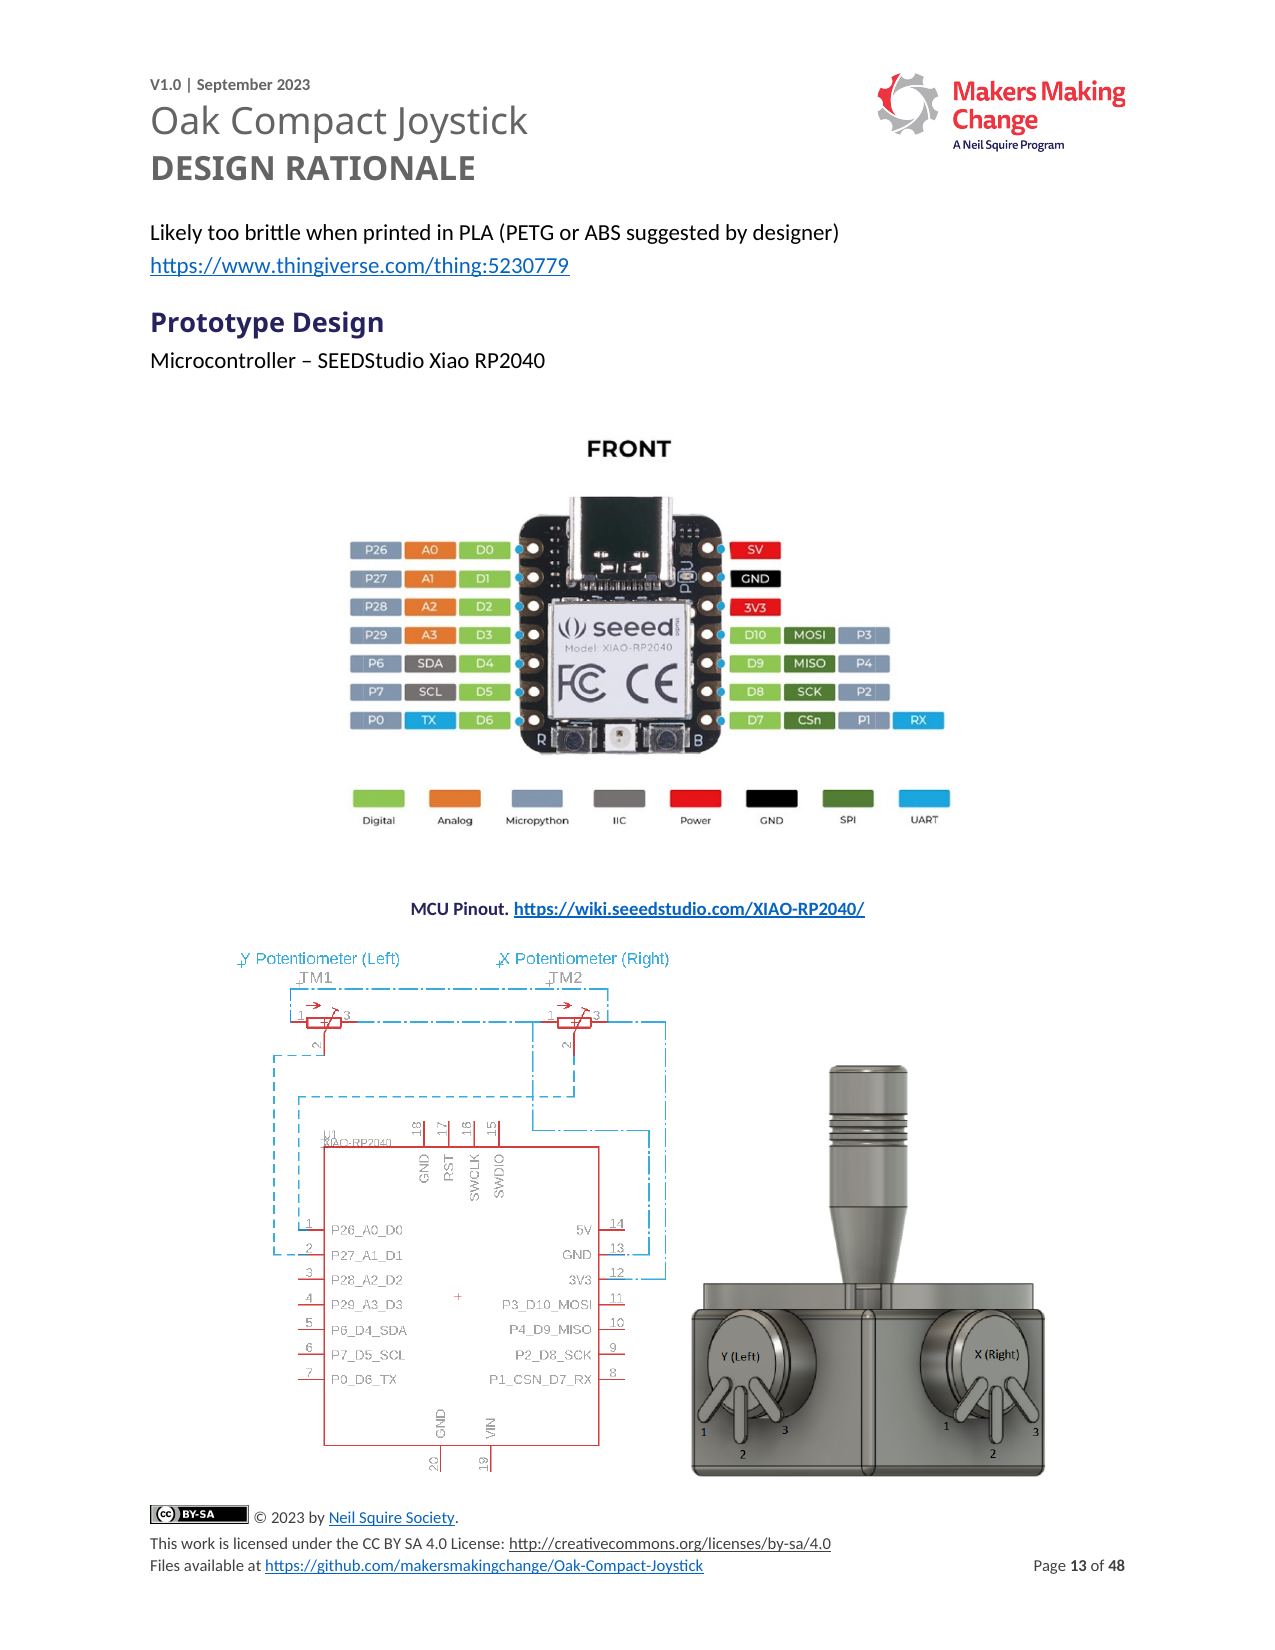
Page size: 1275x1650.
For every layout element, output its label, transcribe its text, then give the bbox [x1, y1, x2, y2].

subtitle Prototype Design [150, 304, 1125, 341]
picture [150, 1505, 249, 1524]
text MCU Pinout. https://wiki.seeedstudio.com/XIAO-RP2040/ [150, 897, 1125, 920]
text Likely too brittle when printed in PLA (PETG or ABS suggested by designer) https://www.thingiverse.com/thing:5230779 [150, 218, 1125, 279]
text Microcontroller – SEEDStudio Xiao RP2040 [150, 346, 1125, 374]
picture [228, 940, 1047, 1481]
picture [877, 73, 1125, 152]
picture [250, 399, 1025, 872]
